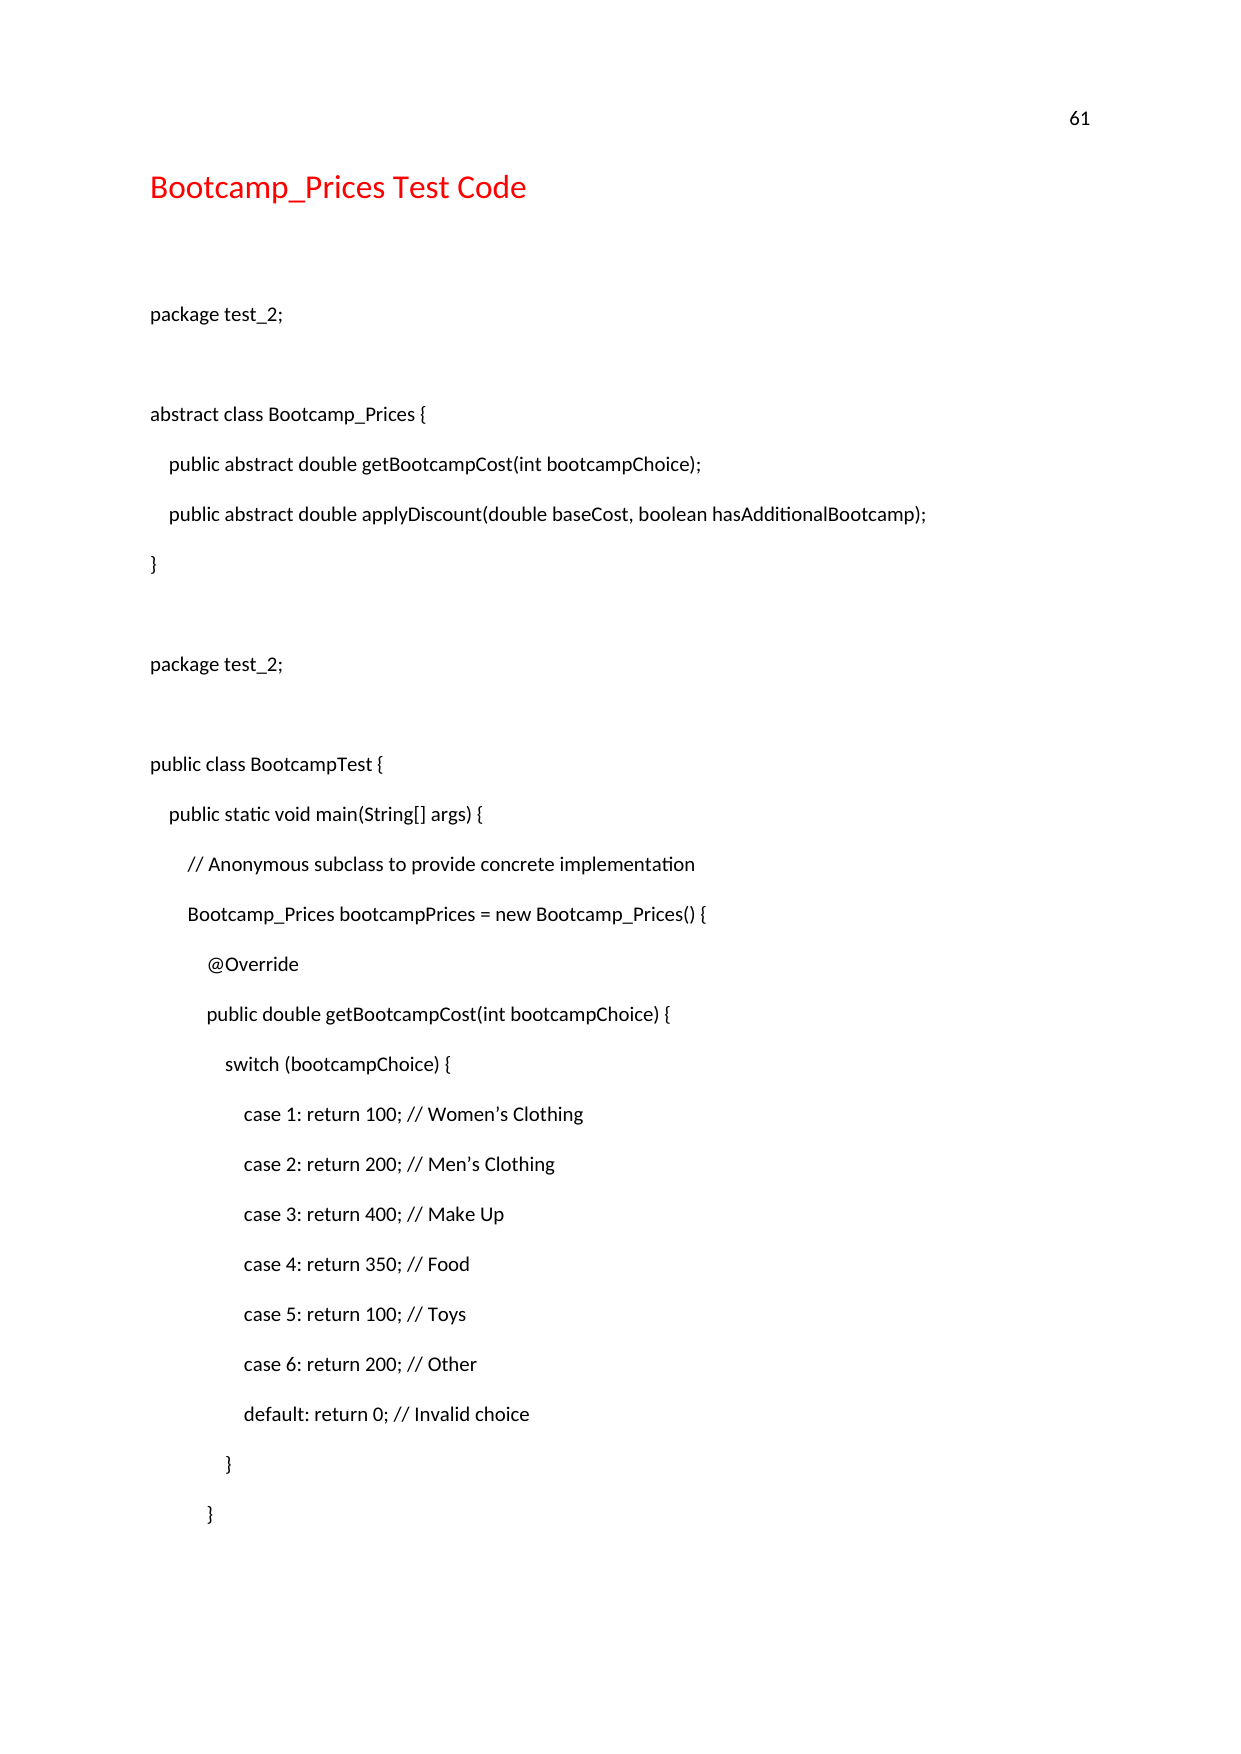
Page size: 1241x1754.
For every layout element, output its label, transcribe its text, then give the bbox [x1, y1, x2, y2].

text package test_2; [150, 651, 1090, 677]
text switch (bootcampChoice) { [150, 1051, 1090, 1077]
text case 4: return 350; // Food [150, 1251, 1090, 1277]
text } [150, 551, 1090, 577]
text case 2: return 200; // Men’s Clothing [150, 1151, 1090, 1177]
text case 6: return 200; // Other [150, 1351, 1090, 1377]
text case 3: return 400; // Make Up [150, 1201, 1090, 1227]
text case 5: return 100; // Toys [150, 1301, 1090, 1327]
text public abstract double applyDiscount(double baseCost, boolean hasAdditionalBootcamp); [150, 501, 1090, 527]
text public abstract double getBootcampCost(int bootcampChoice); [150, 451, 1090, 477]
text public class BootcampTest { [150, 751, 1090, 777]
text Bootcamp_Prices bootcampPrices = new Bootcamp_Prices() { [150, 901, 1090, 927]
text public static void main(String[] args) { [150, 801, 1090, 827]
text abstract class Bootcamp_Prices { [150, 401, 1090, 427]
text @Override [150, 951, 1090, 977]
text } [150, 1501, 1090, 1527]
text // Anonymous subclass to provide concrete implementation [150, 851, 1090, 877]
text case 1: return 100; // Women’s Clothing [150, 1101, 1090, 1127]
text public double getBootcampCost(int bootcampChoice) { [150, 1001, 1090, 1027]
text package test_2; [150, 301, 1090, 327]
text default: return 0; // Invalid choice [150, 1401, 1090, 1427]
text } [150, 1451, 1090, 1477]
text Bootcamp_Prices Test Code [150, 166, 1090, 207]
